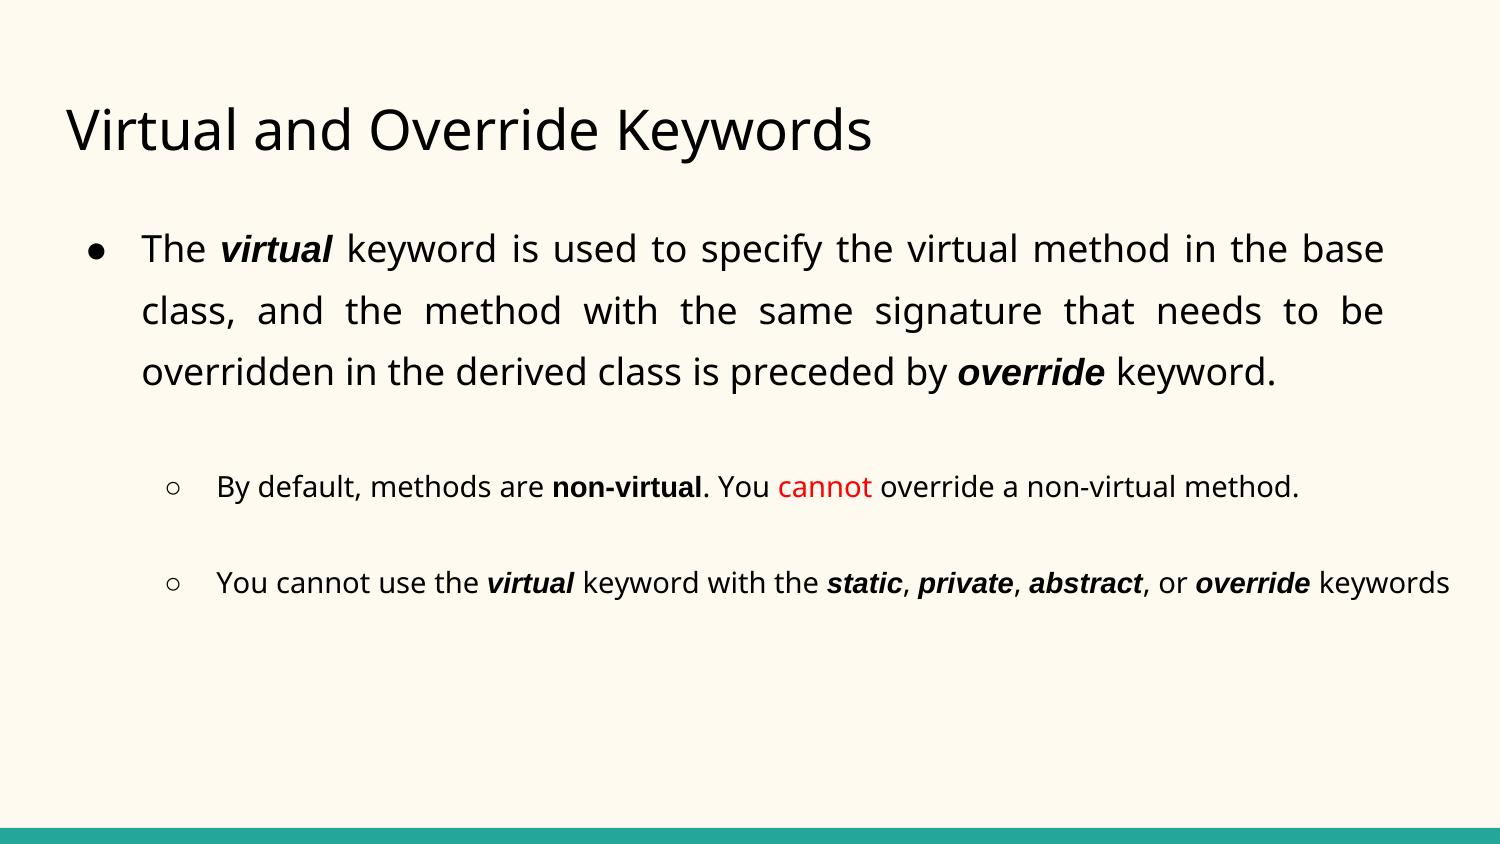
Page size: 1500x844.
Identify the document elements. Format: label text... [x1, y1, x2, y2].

list The virtual keyword is used to specify the virtual method in the base class, and the method with the same signature that needs to be overridden in the derived class is preceded by override keyword. [85, 223, 1385, 396]
subtitle Virtual and Override Keywords [66, 90, 1500, 167]
list By default, methods are non-virtual. You cannot override a non-virtual method. [164, 467, 1500, 506]
list You cannot use the virtual keyword with the static, private, abstract, or override keywords [164, 562, 1500, 602]
